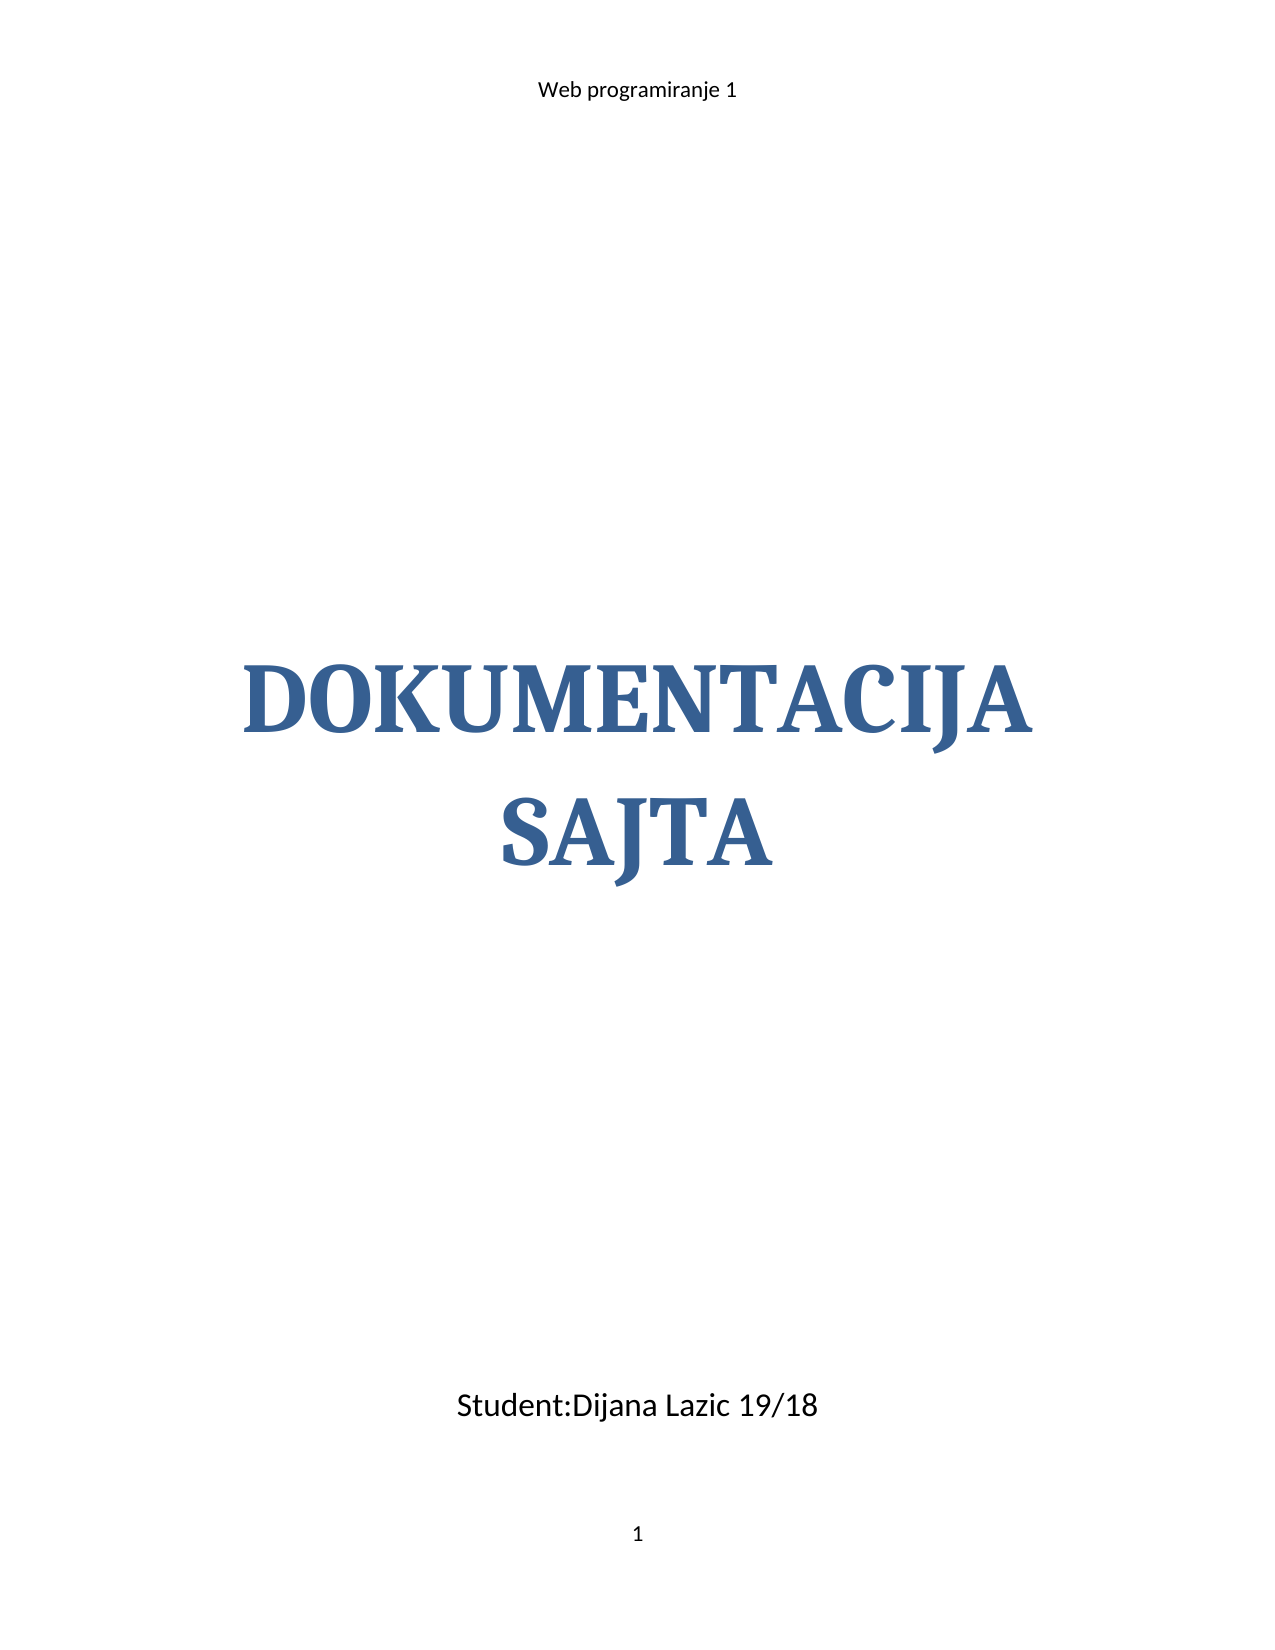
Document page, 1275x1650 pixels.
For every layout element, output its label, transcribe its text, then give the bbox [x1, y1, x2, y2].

subtitle DOKUMENTACIJA SAJTA [150, 643, 1125, 890]
text Student:Dijana Lazic 19/18 [150, 1384, 1125, 1425]
